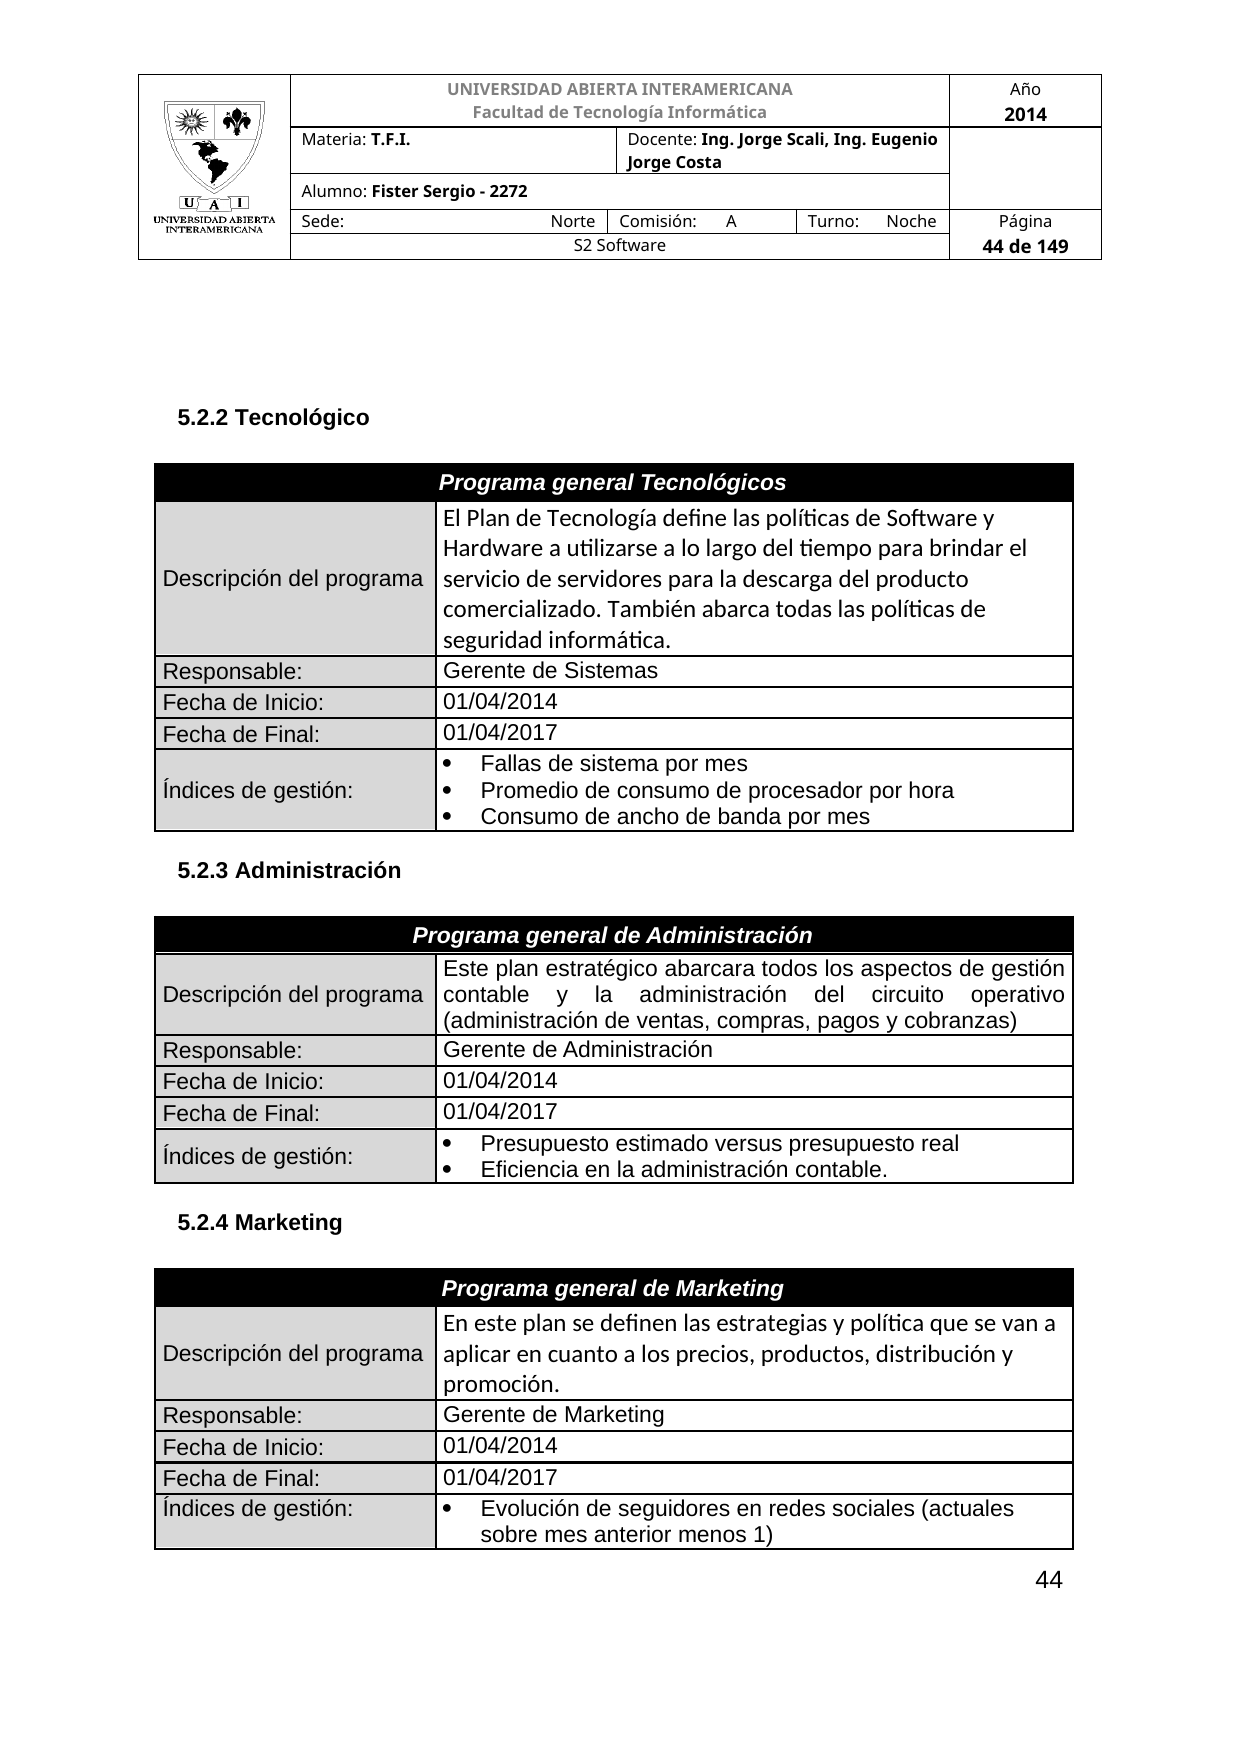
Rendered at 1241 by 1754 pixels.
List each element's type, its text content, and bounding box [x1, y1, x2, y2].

table_cell 01/04/2014 [437, 1067, 1072, 1096]
table_cell El Plan de Tecnología define las políticas de Software y Hardware a utilizarse a lo largo del tiempo para brindar el servicio de servidores para la descarga del producto comercializado. También abarca todas las políticas de seguridad informática. [437, 502, 1072, 654]
table_cell Fallas de sistema por mes Promedio de consumo de procesador por hora Consumo de ancho de banda por mes [437, 750, 1072, 829]
table_cell Fecha de Final: [156, 1464, 435, 1493]
subtitle 5.2.3 Administración [177, 857, 1063, 883]
picture [153, 101, 276, 233]
table_cell Responsable: [156, 1036, 435, 1065]
subtitle 5.2.2 Tecnológico [177, 404, 1063, 430]
table_header Programa general de Administración [156, 918, 1072, 952]
table_cell Presupuesto estimado versus presupuesto real Eficiencia en la administración contable. [437, 1130, 1072, 1182]
table_cell Responsable: [156, 1401, 435, 1430]
table_cell Descripción del programa [156, 502, 435, 654]
table_cell Fecha de Final: [156, 1098, 435, 1127]
table_cell 01/04/2014 [437, 1432, 1072, 1461]
table_cell 01/04/2017 [437, 719, 1072, 748]
table_cell 01/04/2014 [437, 688, 1072, 717]
table_cell Gerente de Administración [437, 1036, 1072, 1065]
table_cell Fecha de Inicio: [156, 688, 435, 717]
table_header Programa general Tecnológicos [156, 465, 1072, 500]
table_cell Gerente de Marketing [437, 1401, 1072, 1430]
table_cell En este plan se definen las estrategias y política que se van a aplicar en cuanto a los precios, productos, distribución y promoción. [437, 1307, 1072, 1399]
table_cell Gerente de Sistemas [437, 657, 1072, 686]
table_cell Índices de gestión: [156, 1130, 435, 1182]
table_header Programa general de Marketing [156, 1270, 1072, 1305]
table_cell Fecha de Inicio: [156, 1432, 435, 1461]
table_cell Descripción del programa [156, 955, 435, 1034]
table_cell Índices de gestión: [156, 750, 435, 829]
table_cell Descripción del programa [156, 1307, 435, 1399]
table_cell Responsable: [156, 657, 435, 686]
subtitle 5.2.4 Marketing [177, 1209, 1063, 1236]
table_cell Fecha de Final: [156, 719, 435, 748]
table_cell Este plan estratégico abarcara todos los aspectos de gestión contable y la administración del circuito operativo (administración de ventas, compras, pagos y cobranzas) [437, 955, 1072, 1034]
table_cell Fecha de Inicio: [156, 1067, 435, 1096]
table_cell 01/04/2017 [437, 1098, 1072, 1127]
table_cell Índices de gestión: [156, 1495, 435, 1547]
table_cell 01/04/2017 [437, 1464, 1072, 1493]
